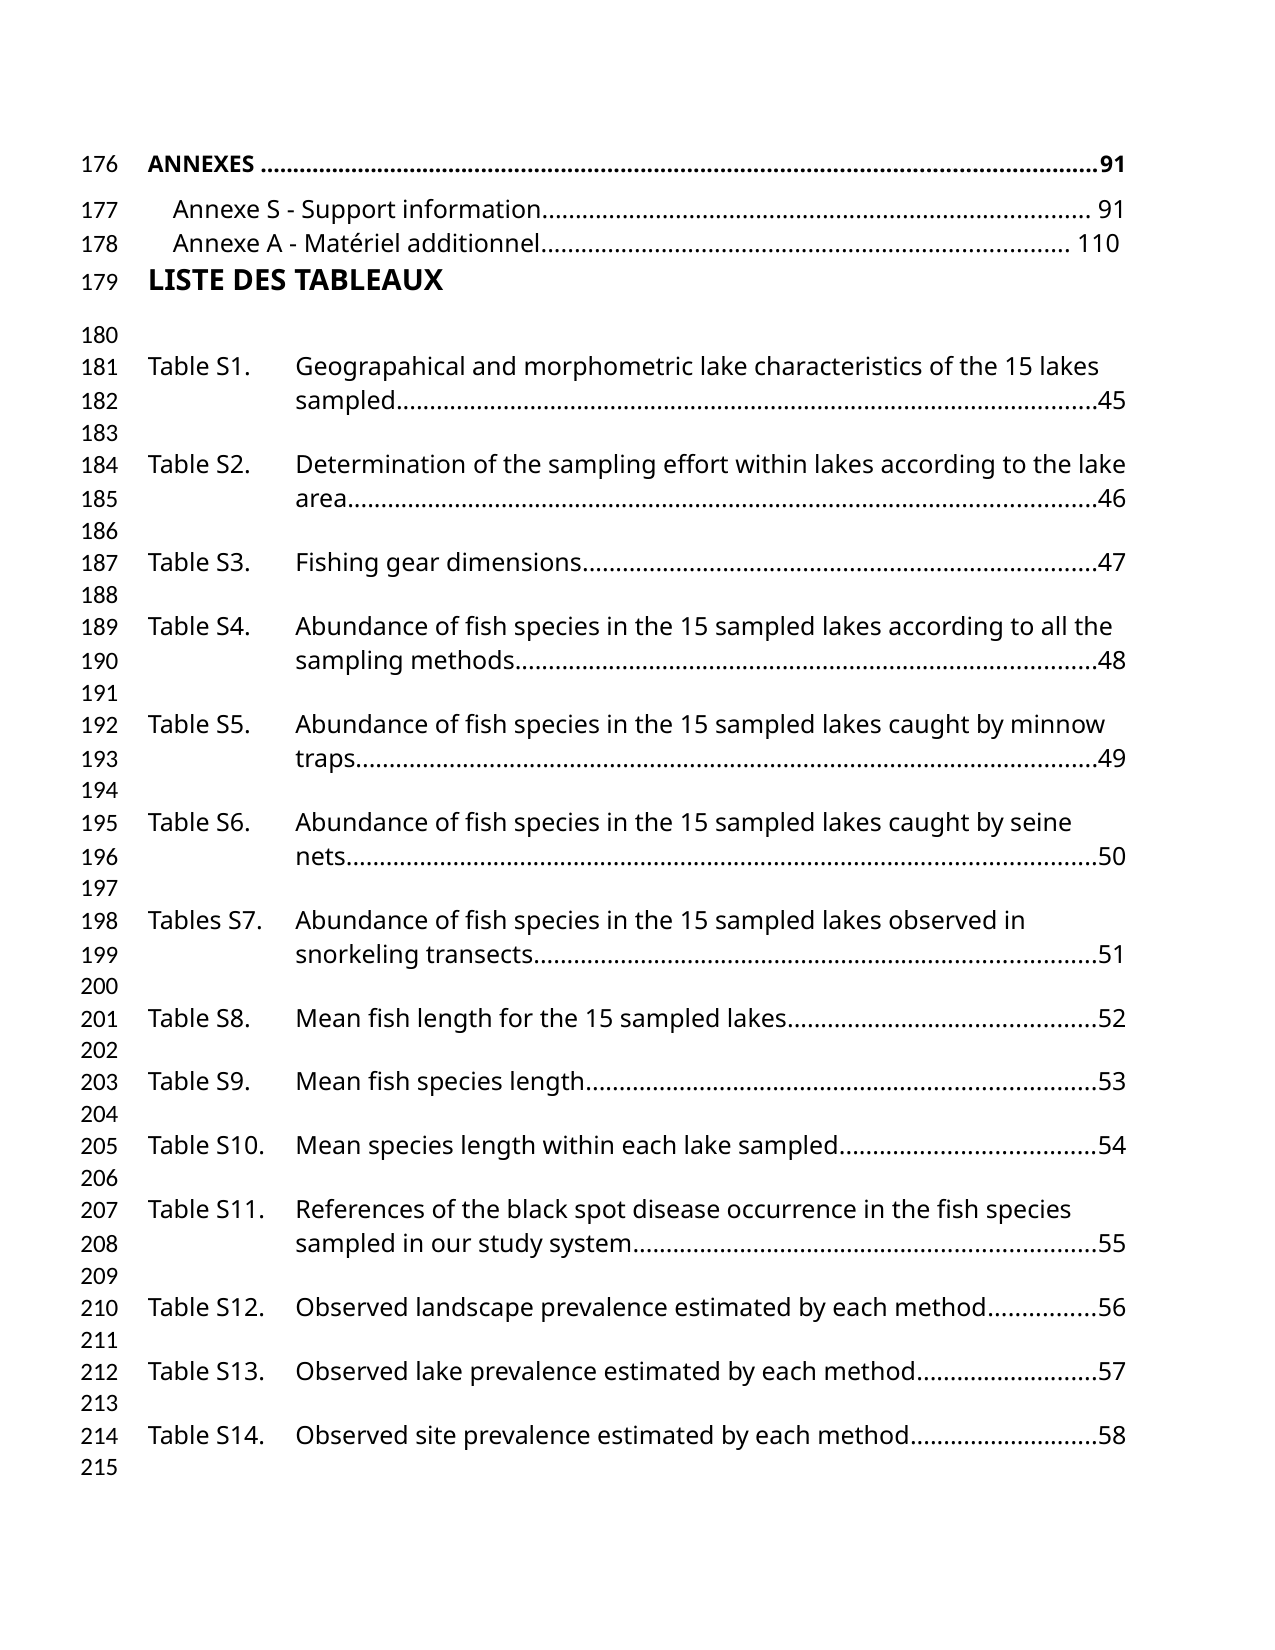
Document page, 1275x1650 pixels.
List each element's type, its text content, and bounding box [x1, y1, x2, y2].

text Table S9. Mean fish species length 53 [148, 1064, 1127, 1098]
text Table S11. References of the black spot disease occurrence in the fish species sampled in our study system 55 [148, 1192, 1127, 1260]
text Annexe S - Support information 91 [173, 191, 1127, 226]
text Table S12. Observed landscape prevalence estimated by each method 56 [148, 1290, 1127, 1324]
text Table S3. Fishing gear dimensions 47 [148, 545, 1127, 579]
text Table S2. Determination of the sampling effort within lakes according to the lake area 46 [148, 447, 1127, 515]
text Table S5. Abundance of fish species in the 15 sampled lakes caught by minnow traps 49 [148, 706, 1127, 774]
text Tables S7. Abundance of fish species in the 15 sampled lakes observed in snorkeling transects 51 [148, 902, 1127, 970]
text Table S6. Abundance of fish species in the 15 sampled lakes caught by seine nets 50 [148, 804, 1127, 872]
text Table S10. Mean species length within each lake sampled 54 [148, 1128, 1127, 1162]
text Table S14. Observed site prevalence estimated by each method 58 [148, 1417, 1127, 1451]
subtitle LISTE DES TABLEAUX [148, 259, 1127, 299]
text Table S1. Geograpahical and morphometric lake characteristics of the 15 lakes sampled 45 [148, 349, 1127, 417]
text Table S4. Abundance of fish species in the 15 sampled lakes according to all the sampling methods 48 [148, 608, 1127, 677]
text Annexe A - Matériel additionnel 110 [173, 226, 1127, 259]
text Table S8. Mean fish length for the 15 sampled lakes 52 [148, 1000, 1127, 1034]
text ANNEXES 91 [148, 148, 1127, 179]
text Table S13. Observed lake prevalence estimated by each method 57 [148, 1353, 1127, 1388]
